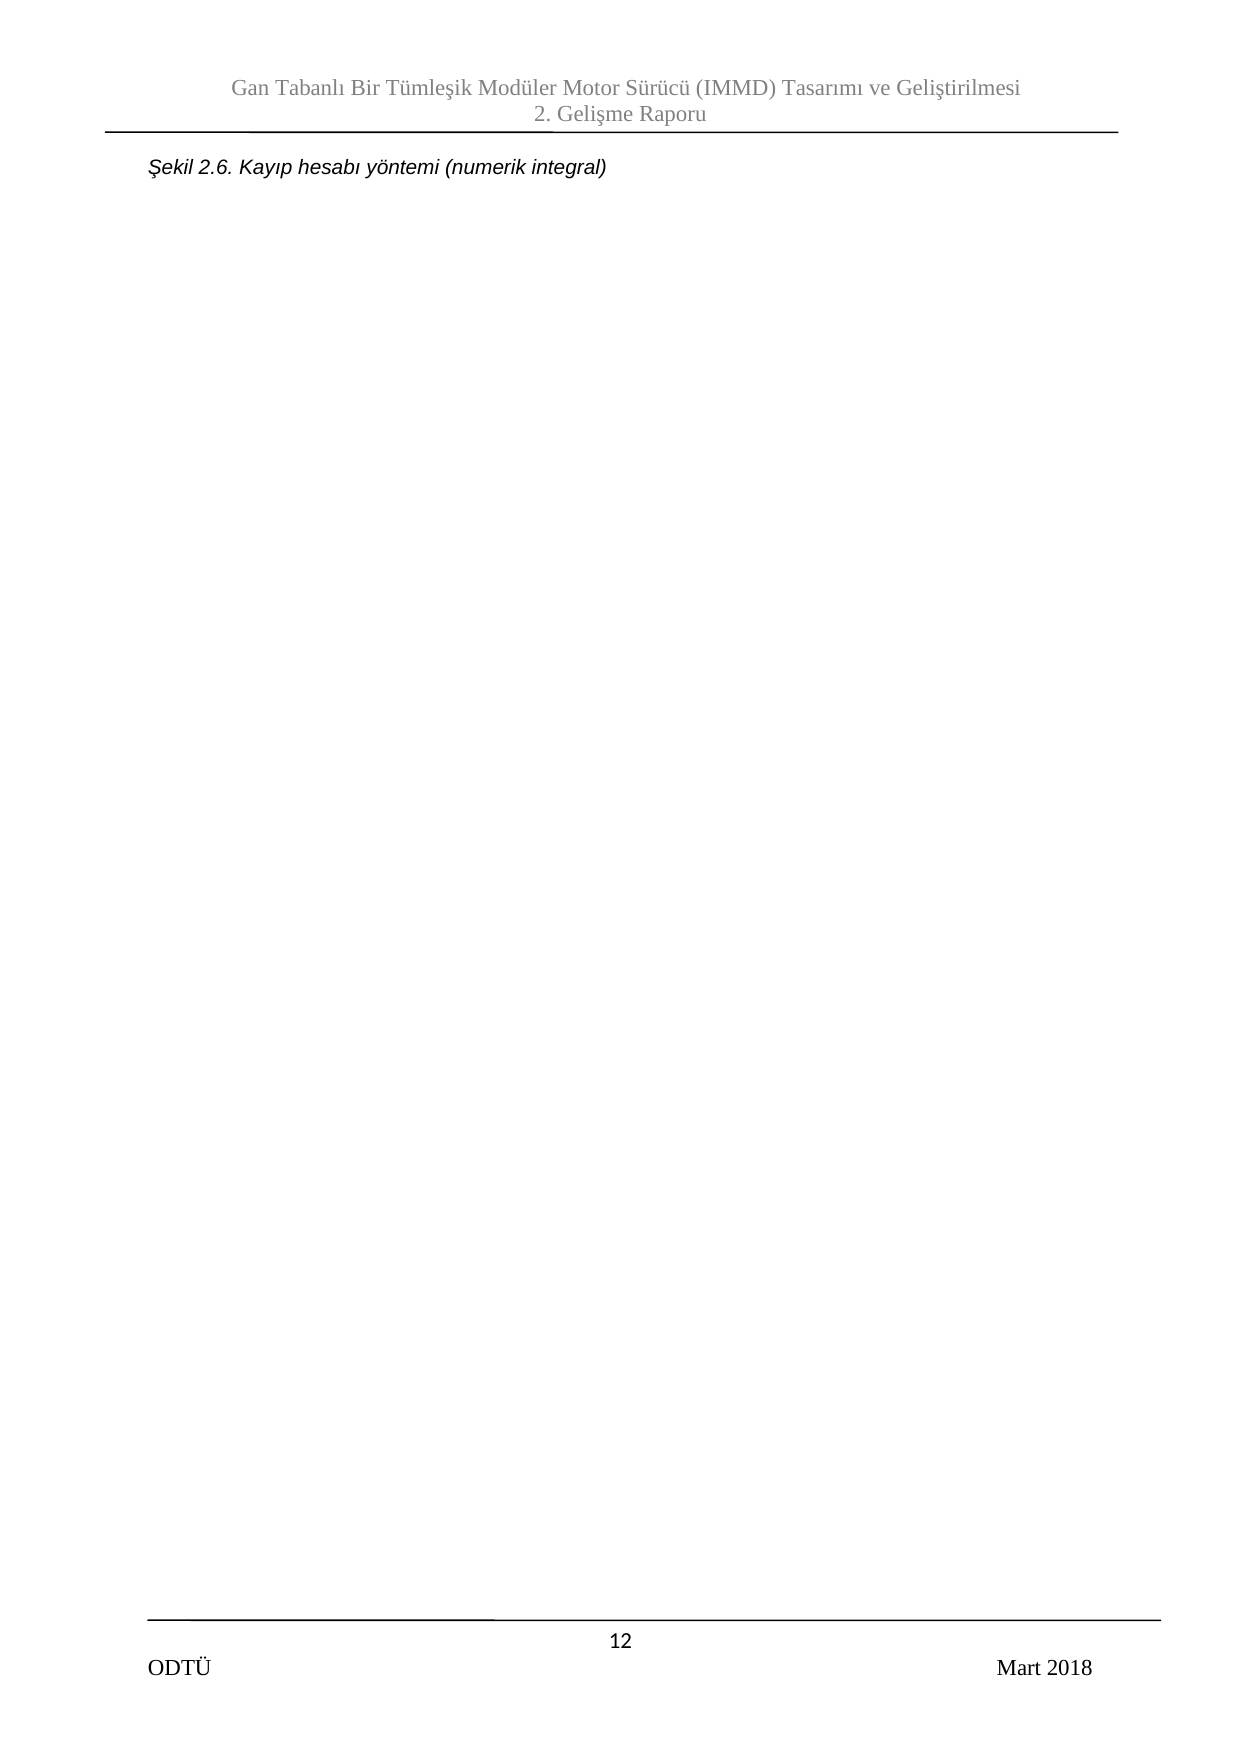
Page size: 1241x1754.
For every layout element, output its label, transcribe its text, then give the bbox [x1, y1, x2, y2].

text Şekil 2.6. Kayıp hesabı yöntemi (numerik integral) [148, 154, 1093, 178]
